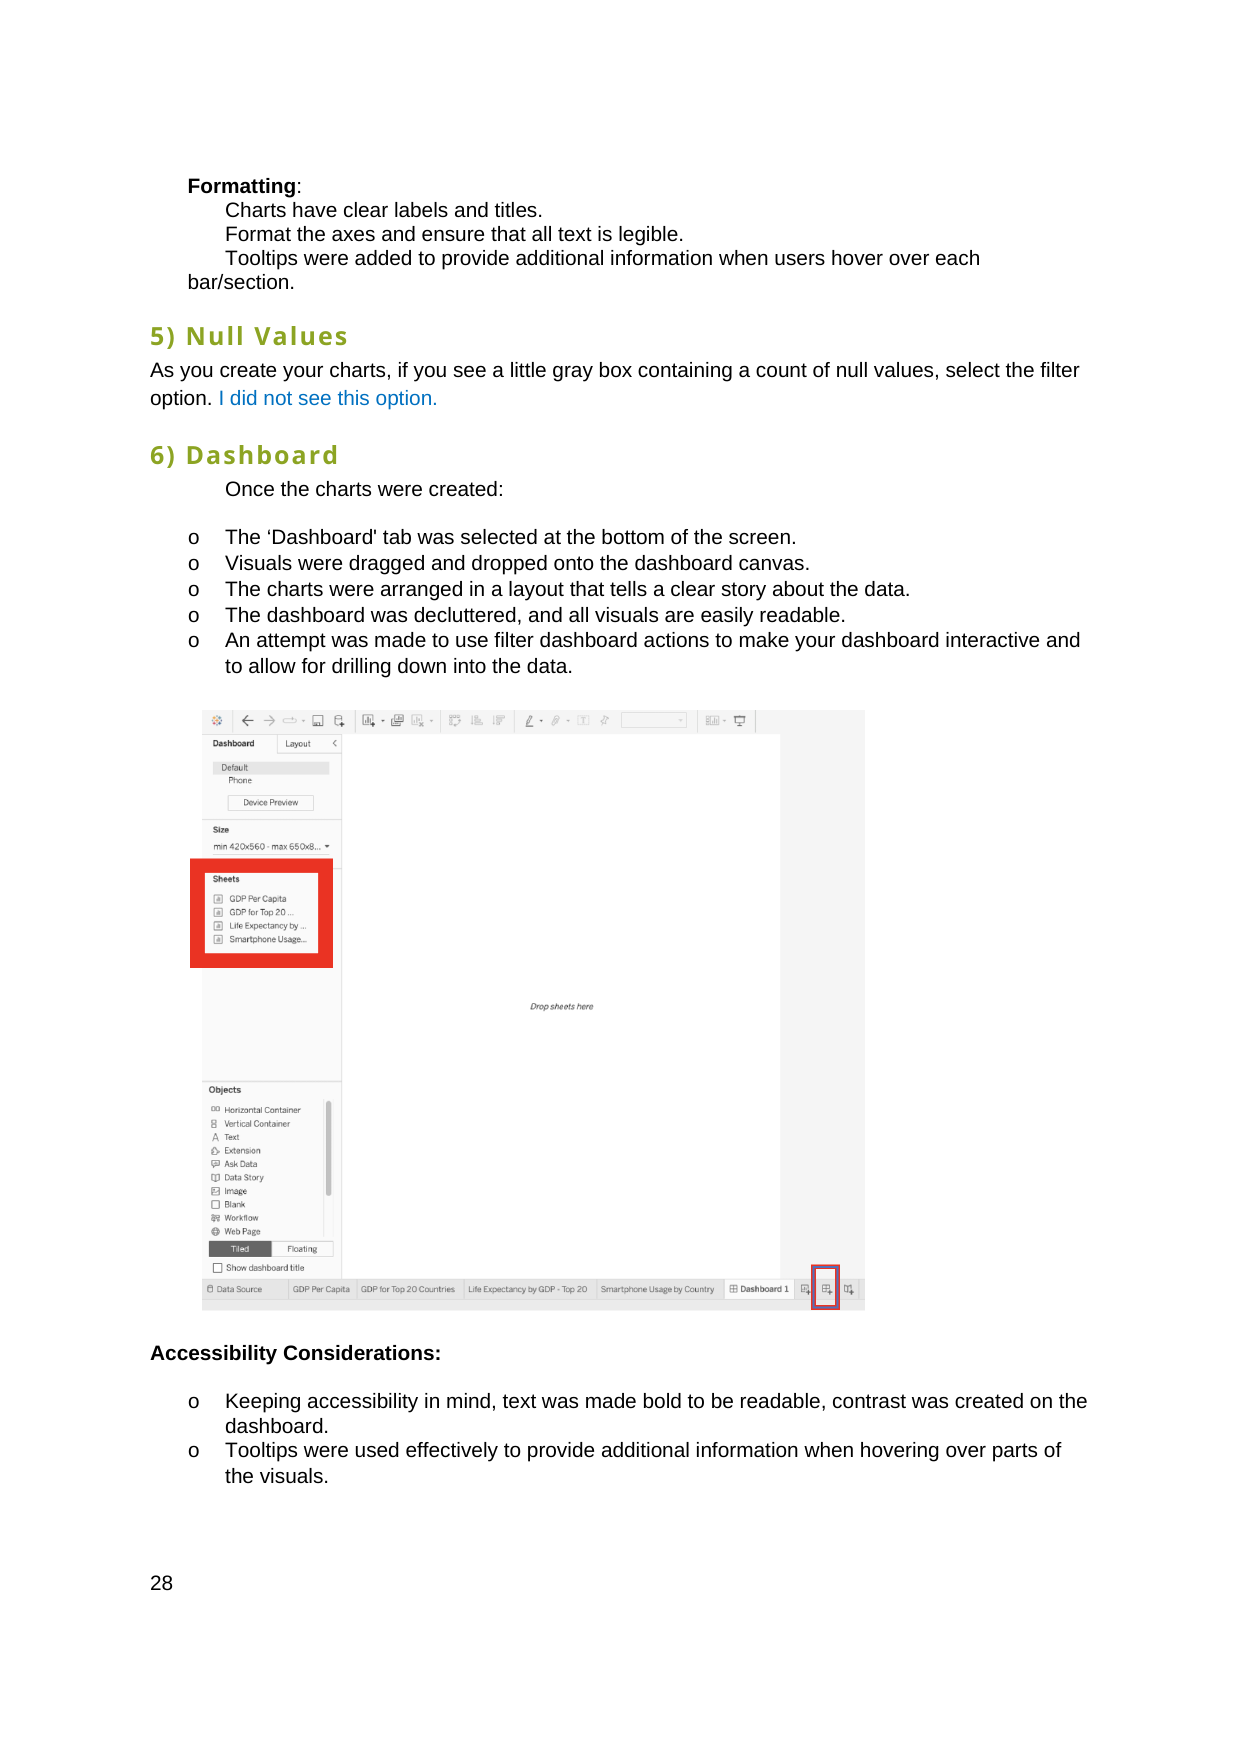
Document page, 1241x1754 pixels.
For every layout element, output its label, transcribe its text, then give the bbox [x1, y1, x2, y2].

list Visuals were dragged and dropped onto the dashboard canvas. [187, 551, 1090, 577]
text Accessibility Considerations: [150, 1341, 1090, 1364]
list Tooltips were added to provide additional information when users hover over each bar/section. [187, 246, 1090, 294]
list Charts have clear labels and titles. [187, 198, 1090, 222]
text Formatting: [187, 174, 1090, 198]
list Once the charts were created: [150, 477, 1090, 501]
list Keeping accessibility in mind, text was made bold to be readable, contrast was created on the dashboard. [187, 1388, 1090, 1438]
list The dashboard was decluttered, and all visuals are easily readable. [187, 602, 1090, 628]
text As you create your charts, if you see a little gray box containing a count of null values, select the filter option. I did not see this option. [150, 358, 1090, 409]
list The ‘Dashboard' tab was selected at the bottom of the screen. [187, 525, 1090, 551]
subtitle 6) Dashboard [150, 438, 1090, 472]
list Format the axes and ensure that all text is legible. [187, 222, 1090, 246]
list Tooltips were used effectively to provide additional information when hovering over parts of the visuals. [187, 1438, 1090, 1488]
subtitle 5) Null Values [150, 319, 1090, 353]
list An attempt was made to use filter dashboard actions to make your dashboard interactive and to allow for drilling down into the data. [187, 628, 1090, 678]
list The charts were arranged in a layout that tells a clear story about the data. [187, 577, 1090, 602]
picture [187, 702, 868, 1317]
